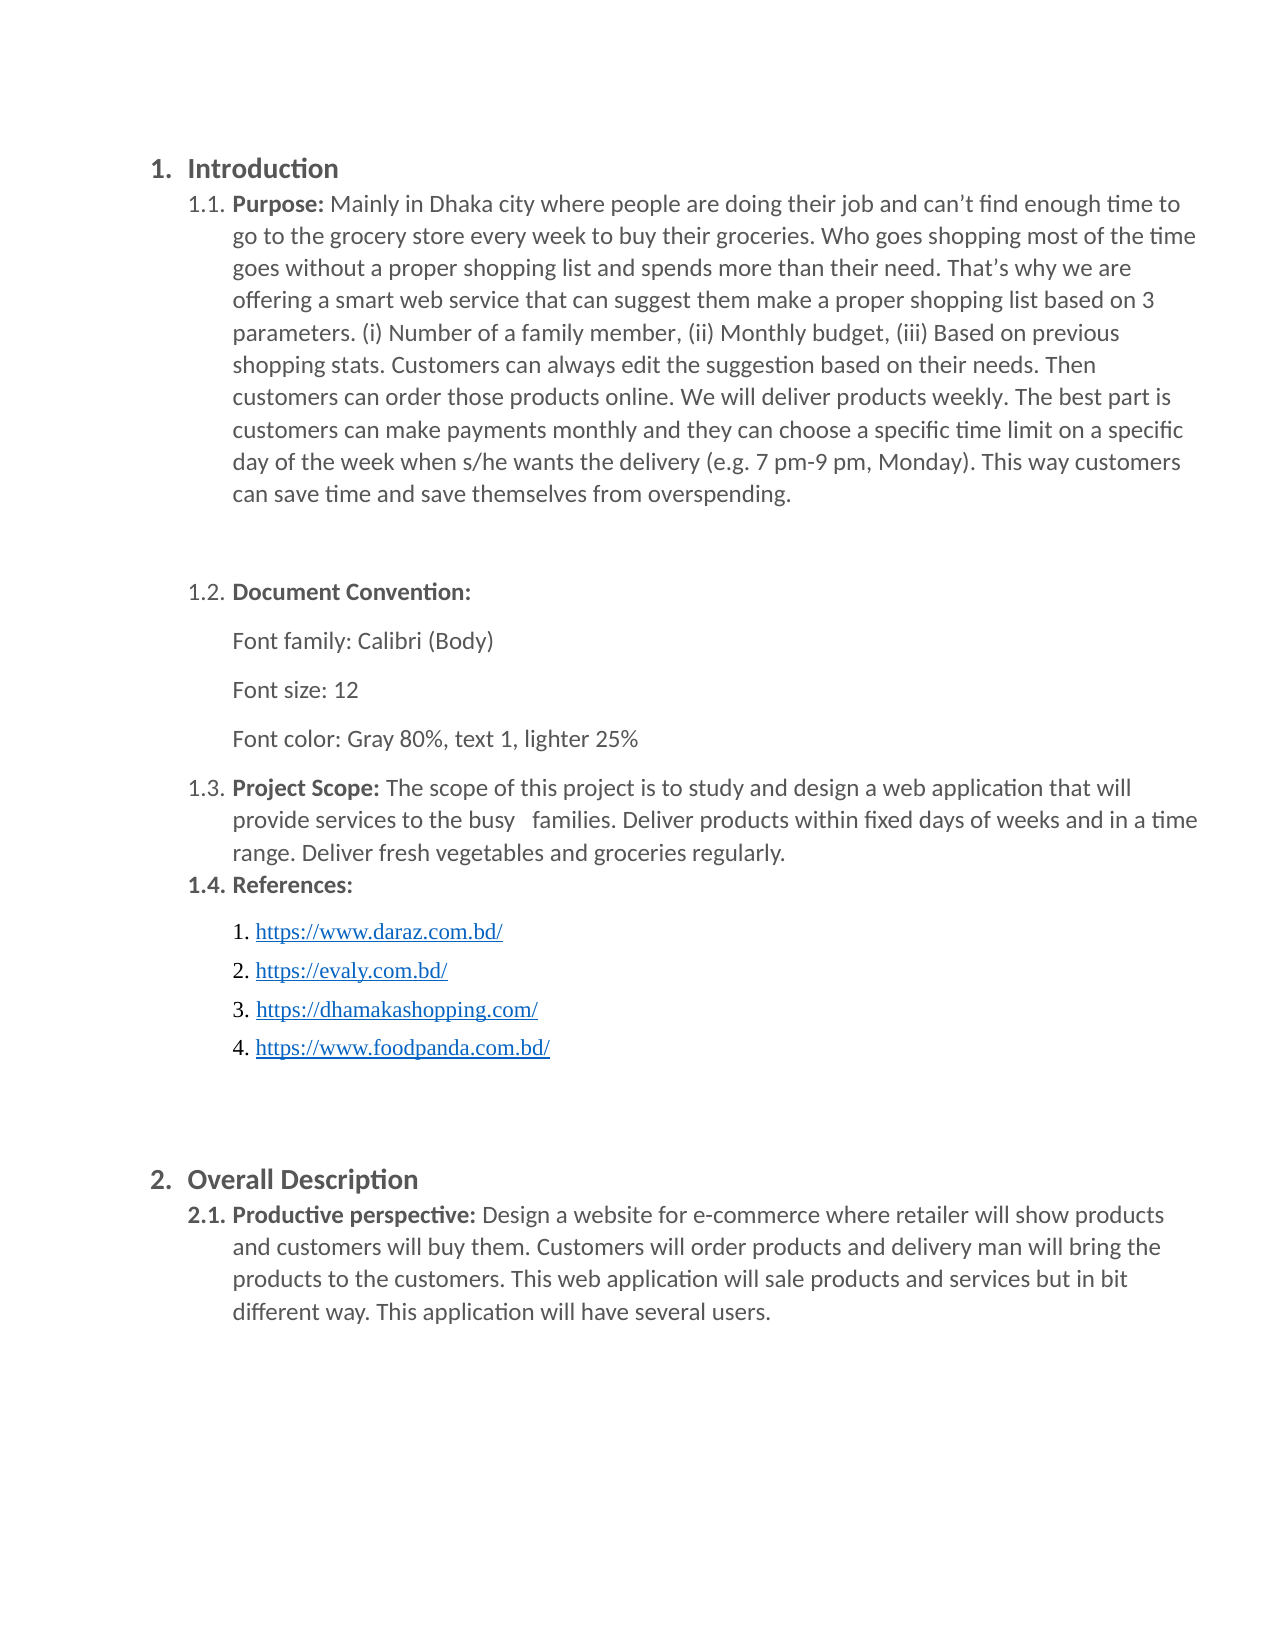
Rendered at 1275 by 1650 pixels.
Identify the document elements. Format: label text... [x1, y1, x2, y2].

list Introduction [150, 150, 1200, 186]
list Document Convention: [187, 576, 1200, 607]
text 4. https://www.foodpanda.com.bd/ [232, 1034, 1200, 1061]
list Overall Description [150, 1161, 1200, 1197]
text Font family: Calibri (Body) [195, 625, 1200, 656]
text Font color: Gray 80%, text 1, lighter 25% [195, 723, 1200, 754]
list References: [187, 869, 1200, 899]
list Productive perspective: Design a website for e-commerce where retailer will show products and customers will buy them. Customers will order products and delivery man will bring the products to the customers. This web application will sale products and services but in bit different way. This application will have several users. [187, 1199, 1200, 1326]
text 3. https://dhamakashopping.com/ [232, 996, 1200, 1022]
text Font size: 12 [195, 674, 1200, 705]
list Purpose: Mainly in Dhaka city where people are doing their job and can’t find enough time to go to the grocery store every week to buy their groceries. Who goes shopping most of the time goes without a proper shopping list and spends more than their need. That’s why we are offering a smart web service that can suggest them make a proper shopping list based on 3 parameters. (i) Number of a family member, (ii) Monthly budget, (iii) Based on previous shopping stats. Customers can always edit the suggestion based on their needs. Then customers can order those products online. We will deliver products weekly. The best part is customers can make payments monthly and they can choose a specific time limit on a specific day of the week when s/he wants the delivery (e.g. 7 pm-9 pm, Monday). This way customers can save time and save themselves from overspending. [187, 188, 1200, 509]
text 2. https://evaly.com.bd/ [232, 957, 1200, 983]
text 1. https://www.daraz.com.bd/ [232, 918, 1200, 944]
list Project Scope: The scope of this project is to study and design a web application that will provide services to the busy families. Deliver products within fixed days of weeks and in a time range. Deliver fresh vegetables and groceries regularly. [187, 772, 1200, 867]
